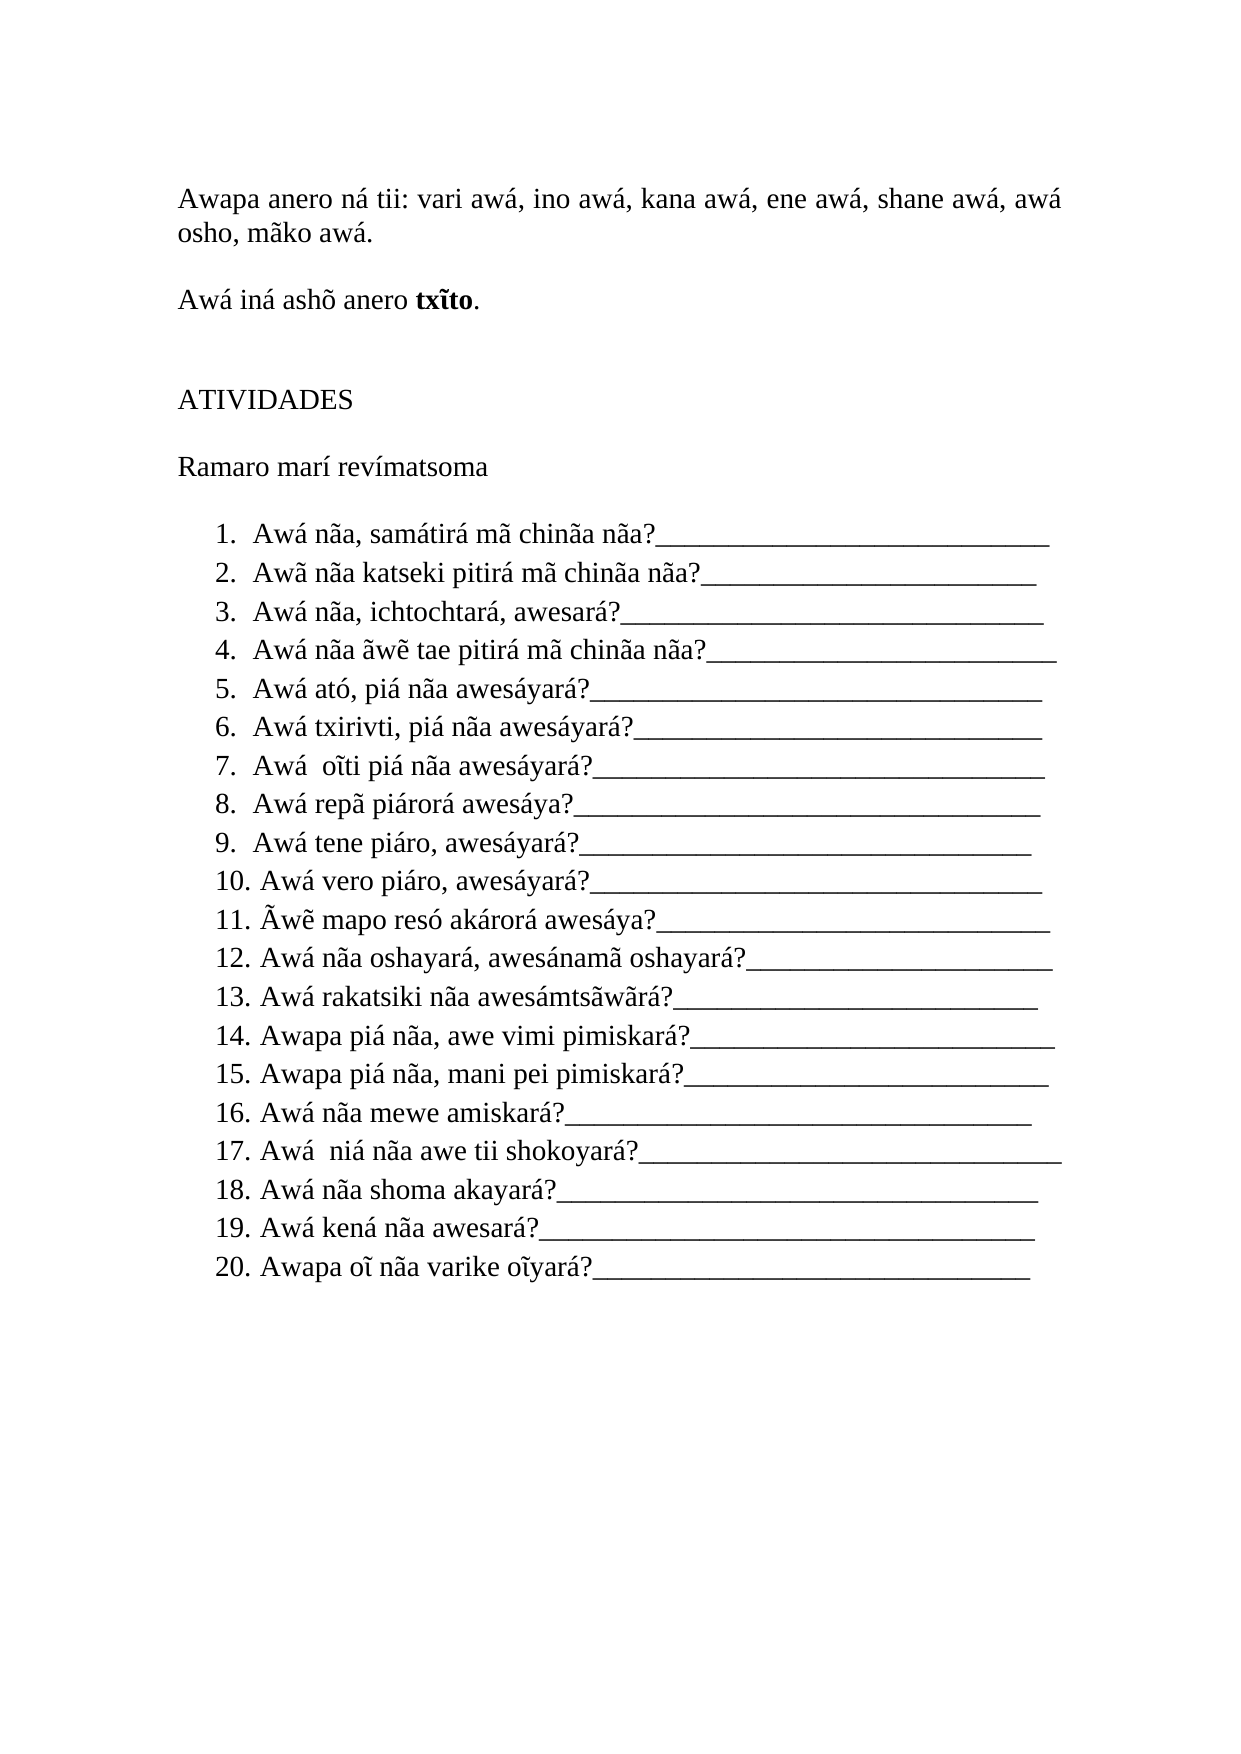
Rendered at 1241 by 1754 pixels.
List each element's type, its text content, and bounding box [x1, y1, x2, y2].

list Awá nãa oshayará, awesánamã oshayará?_____________________ [215, 941, 1063, 974]
text Awapa anero ná tii: vari awá, ino awá, kana awá, ene awá, shane awá, awá osho, mãko awá. [177, 181, 1063, 248]
list Awá tene piáro, awesáyará?_______________________________ [215, 825, 1063, 858]
list Awá nãa, ichtochtará, awesará?_____________________________ [215, 594, 1063, 627]
list Awá ató, piá nãa awesáyará?_______________________________ [215, 671, 1063, 704]
list Ãwẽ mapo resó akárorá awesáya?___________________________ [215, 902, 1063, 936]
text Awá iná ashõ anero txῖto. [177, 282, 1063, 315]
text Ramaro marí revímatsoma [177, 449, 1063, 483]
list Awá nãa shoma akayará?_________________________________ [215, 1172, 1063, 1205]
list Awá txirivti, piá nãa awesáyará?____________________________ [215, 709, 1063, 743]
list Awapa piá nãa, mani pei pimiskará?_________________________ [215, 1056, 1063, 1090]
list Awapa oῖ nãa varike oῖyará?______________________________ [215, 1249, 1063, 1282]
list Awá nãa mewe amiskará?________________________________ [215, 1095, 1063, 1128]
list Awá oῖti piá nãa awesáyará?_______________________________ [215, 748, 1063, 781]
list Awá vero piáro, awesáyará?_______________________________ [215, 863, 1063, 897]
list Awá nãa, samátirá mã chinãa nãa?___________________________ [215, 517, 1063, 550]
list Awá niá nãa awe tii shokoyará?_____________________________ [215, 1133, 1063, 1167]
list Awá repã piárorá awesáya?________________________________ [215, 786, 1063, 820]
list Awã nãa katseki pitirá mã chinãa nãa?_______________________ [215, 555, 1063, 589]
list Awá nãa ãwẽ tae pitirá mã chinãa nãa?________________________ [215, 632, 1063, 666]
list Awapa piá nãa, awe vimi pimiskará?_________________________ [215, 1018, 1063, 1051]
text ATIVIDADES [177, 382, 1063, 416]
list Awá kená nãa awesará?__________________________________ [215, 1210, 1063, 1244]
list Awá rakatsiki nãa awesámtsãwãrá?_________________________ [215, 979, 1063, 1013]
